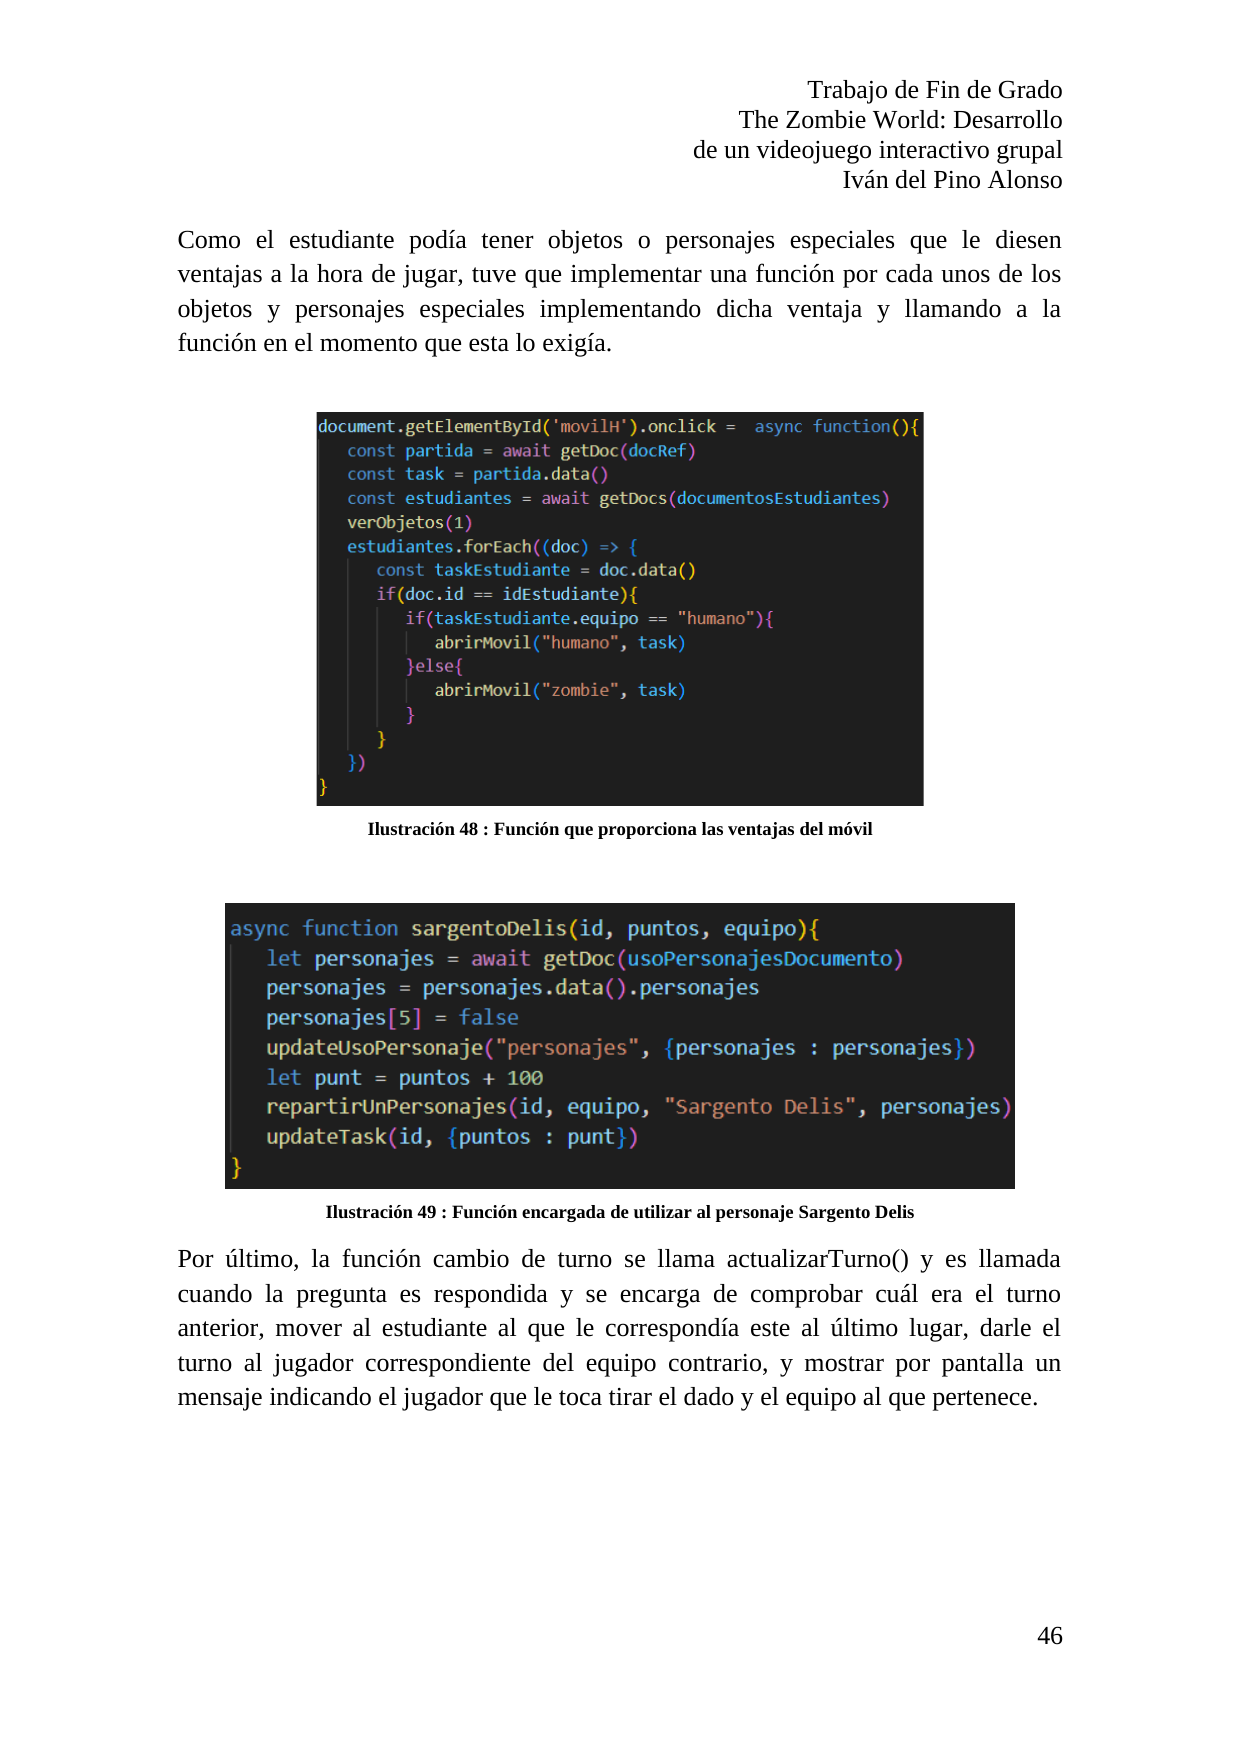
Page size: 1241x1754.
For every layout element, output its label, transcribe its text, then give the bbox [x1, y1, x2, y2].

text Ilustración 48 : Función que proporciona las ventajas del móvil [177, 818, 1063, 840]
picture [316, 412, 924, 806]
text Ilustración 49 : Función encargada de utilizar al personaje Sargento Delis [177, 1201, 1063, 1223]
text Por último, la función cambio de turno se llama actualizarTurno() y es llamada cuando la pregunta es respondida y se encarga de comprobar cuál era el turno anterior, mover al estudiante al que le correspondía este al último lugar, darle el turno al jugador correspondiente del equipo contrario, y mostrar por pantalla un mensaje indicando el jugador que le toca tirar el dado y el equipo al que pertenece. [177, 1243, 1063, 1411]
picture [225, 903, 1015, 1189]
text Como el estudiante podía tener objetos o personajes especiales que le diesen ventajas a la hora de jugar, tuve que implementar una función por cada unos de los objetos y personajes especiales implementando dicha ventaja y llamando a la función en el momento que esta lo exigía. [177, 224, 1063, 357]
